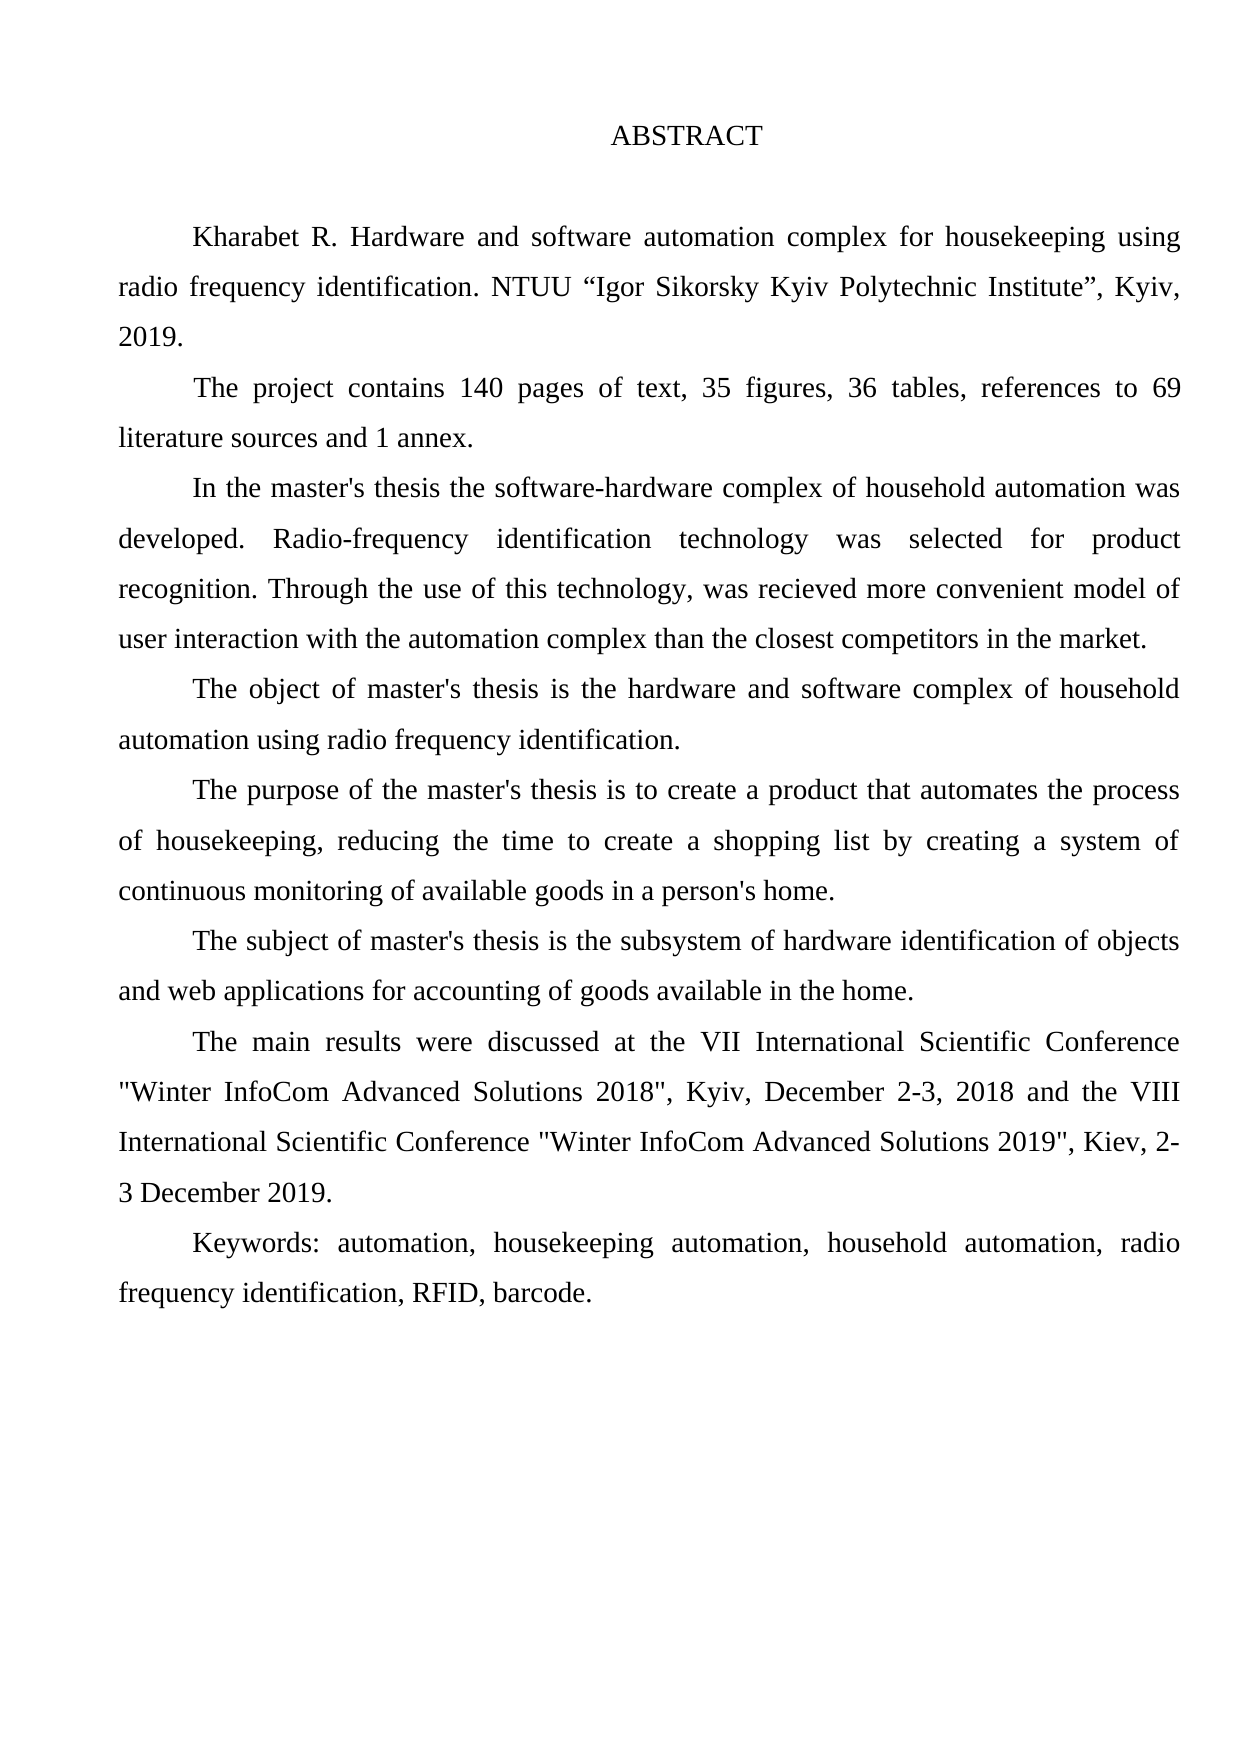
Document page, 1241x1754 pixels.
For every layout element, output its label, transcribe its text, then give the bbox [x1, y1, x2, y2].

text Kharabet R. Hardware and software automation complex for housekeeping using radio frequency identification. NTUU “Igor Sikorsky Kyiv Polytechnic Institute”, Kyiv, 2019. [118, 219, 1181, 353]
text Keywords: automation, housekeeping automation, household automation, radio frequency identification, RFID, barcode. [118, 1225, 1181, 1309]
text ABSTRACT [118, 118, 1181, 152]
text In the master's thesis the software-hardware complex of household automation was developed. Radio-frequency identification technology was selected for product recognition. Through the use of this technology, was recieved more convenient model of user interaction with the automation complex than the closest competitors in the market. [118, 470, 1181, 655]
text The purpose of the master's thesis is to create a product that automates the process of housekeeping, reducing the time to create a shopping list by creating a system of continuous monitoring of available goods in a person's home. [118, 772, 1181, 906]
text The main results were discussed at the VII International Scientific Conference "Winter InfoCom Advanced Solutions 2018", Kyiv, December 2-3, 2018 and the VIII International Scientific Conference "Winter InfoCom Advanced Solutions 2019", Kiev, 2-3 December 2019. [118, 1024, 1181, 1208]
text The subject of master's thesis is the subsystem of hardware identification of objects and web applications for accounting of goods available in the home. [118, 923, 1181, 1007]
text The object of master's thesis is the hardware and software complex of household automation using radio frequency identification. [118, 672, 1181, 756]
text The project contains 140 pages of text, 35 figures, 36 tables, references to 69 literature sources and 1 annex. [118, 370, 1181, 454]
